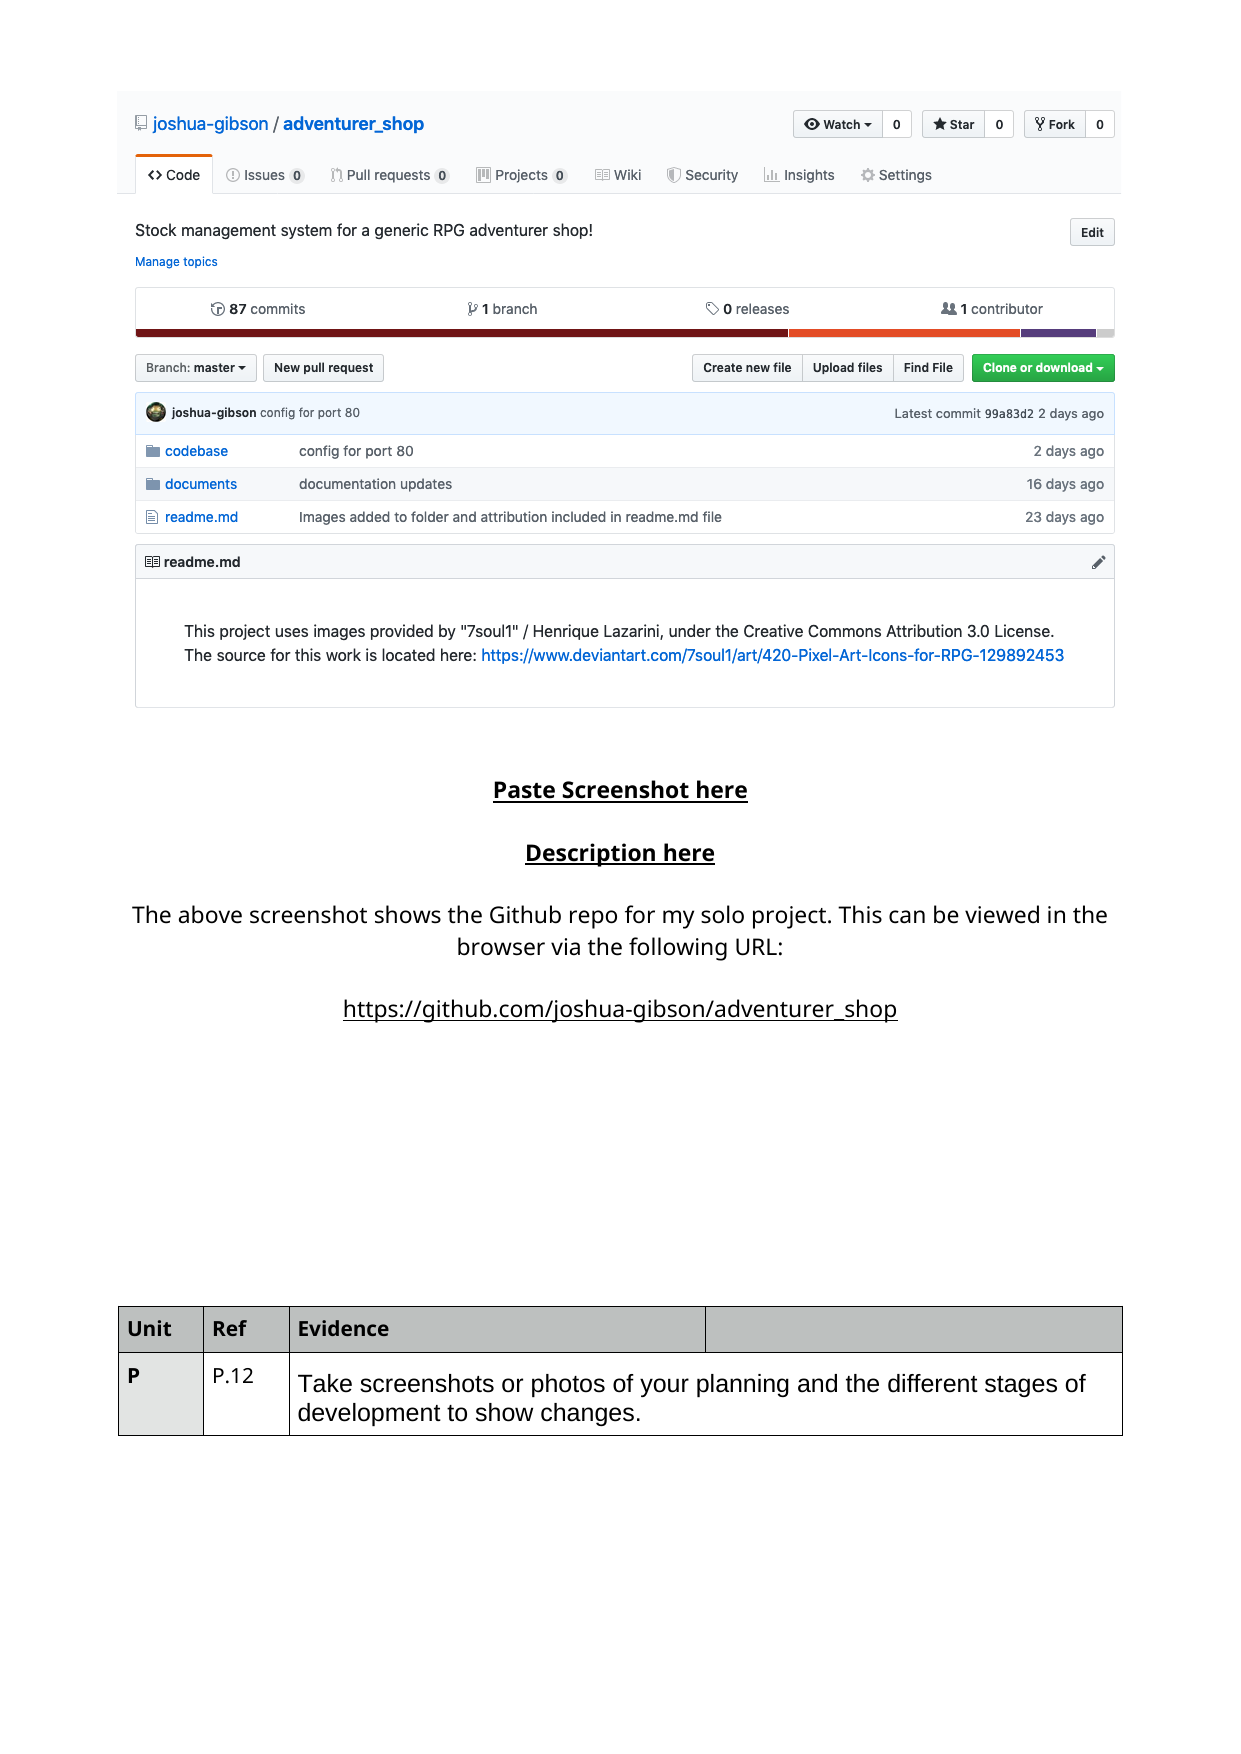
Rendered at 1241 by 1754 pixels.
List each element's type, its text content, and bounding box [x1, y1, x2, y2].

picture [117, 91, 1122, 730]
table_cell Take screenshots or photos of your planning and the different stages of development to show changes. [290, 1353, 1122, 1435]
table_header Evidence [290, 1307, 705, 1352]
text The above screenshot shows the Github repo for my solo project. This can be viewed in the browser via the following URL: [118, 899, 1122, 962]
table_cell P [119, 1353, 203, 1435]
text Description here [118, 837, 1122, 868]
table_header [706, 1307, 1122, 1352]
table_header Ref [204, 1307, 289, 1352]
text https://github.com/joshua-gibson/adventurer_shop [118, 993, 1122, 1024]
text Paste Screenshot here [118, 730, 1122, 806]
table_cell P.12 [204, 1353, 289, 1435]
table_header Unit [119, 1307, 203, 1352]
